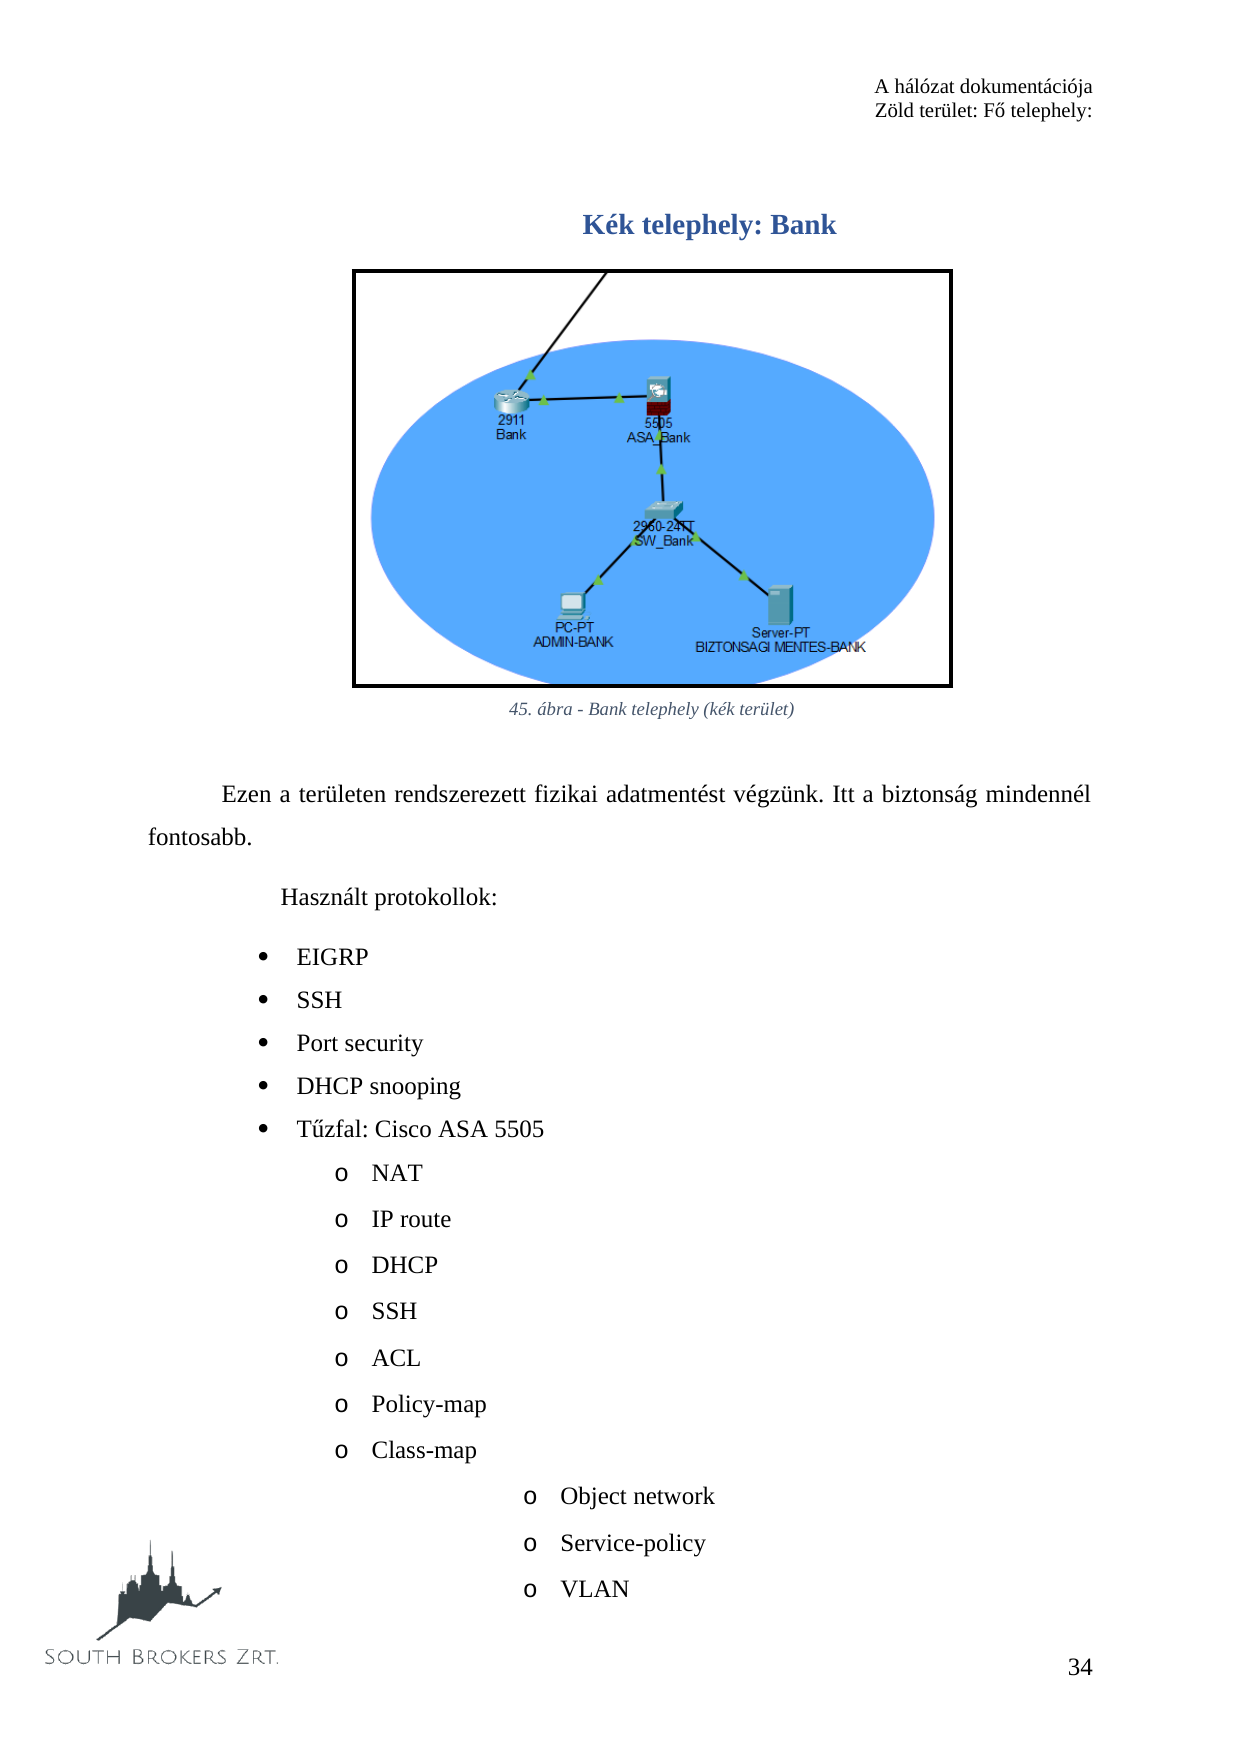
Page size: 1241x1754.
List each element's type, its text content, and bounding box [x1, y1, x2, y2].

list SSH [259, 985, 1093, 1014]
text Ezen a területen rendszerezett fizikai adatmentést végzünk. Itt a biztonság mindennél fontosabb. [148, 779, 1093, 851]
subtitle Kék telephely: Bank [268, 207, 1093, 241]
list Port security [259, 1028, 1093, 1057]
list NAT [334, 1158, 1093, 1188]
picture [356, 273, 949, 684]
list Object network [334, 1481, 1093, 1512]
list Service-policy [334, 1528, 1093, 1558]
list VLAN [334, 1574, 1093, 1605]
list Class-map [334, 1435, 1093, 1466]
list Tűzfal: Cisco ASA 5505 [259, 1114, 1093, 1143]
list ACL [334, 1343, 1093, 1373]
picture [0, 1475, 318, 1754]
list EIGRP [259, 942, 1093, 971]
list Policy-map [334, 1389, 1093, 1420]
text Használt protokollok: [221, 882, 1093, 911]
list DHCP [334, 1250, 1093, 1281]
list SSH [334, 1296, 1093, 1327]
list DHCP snooping [259, 1071, 1093, 1100]
list IP route [334, 1204, 1093, 1235]
